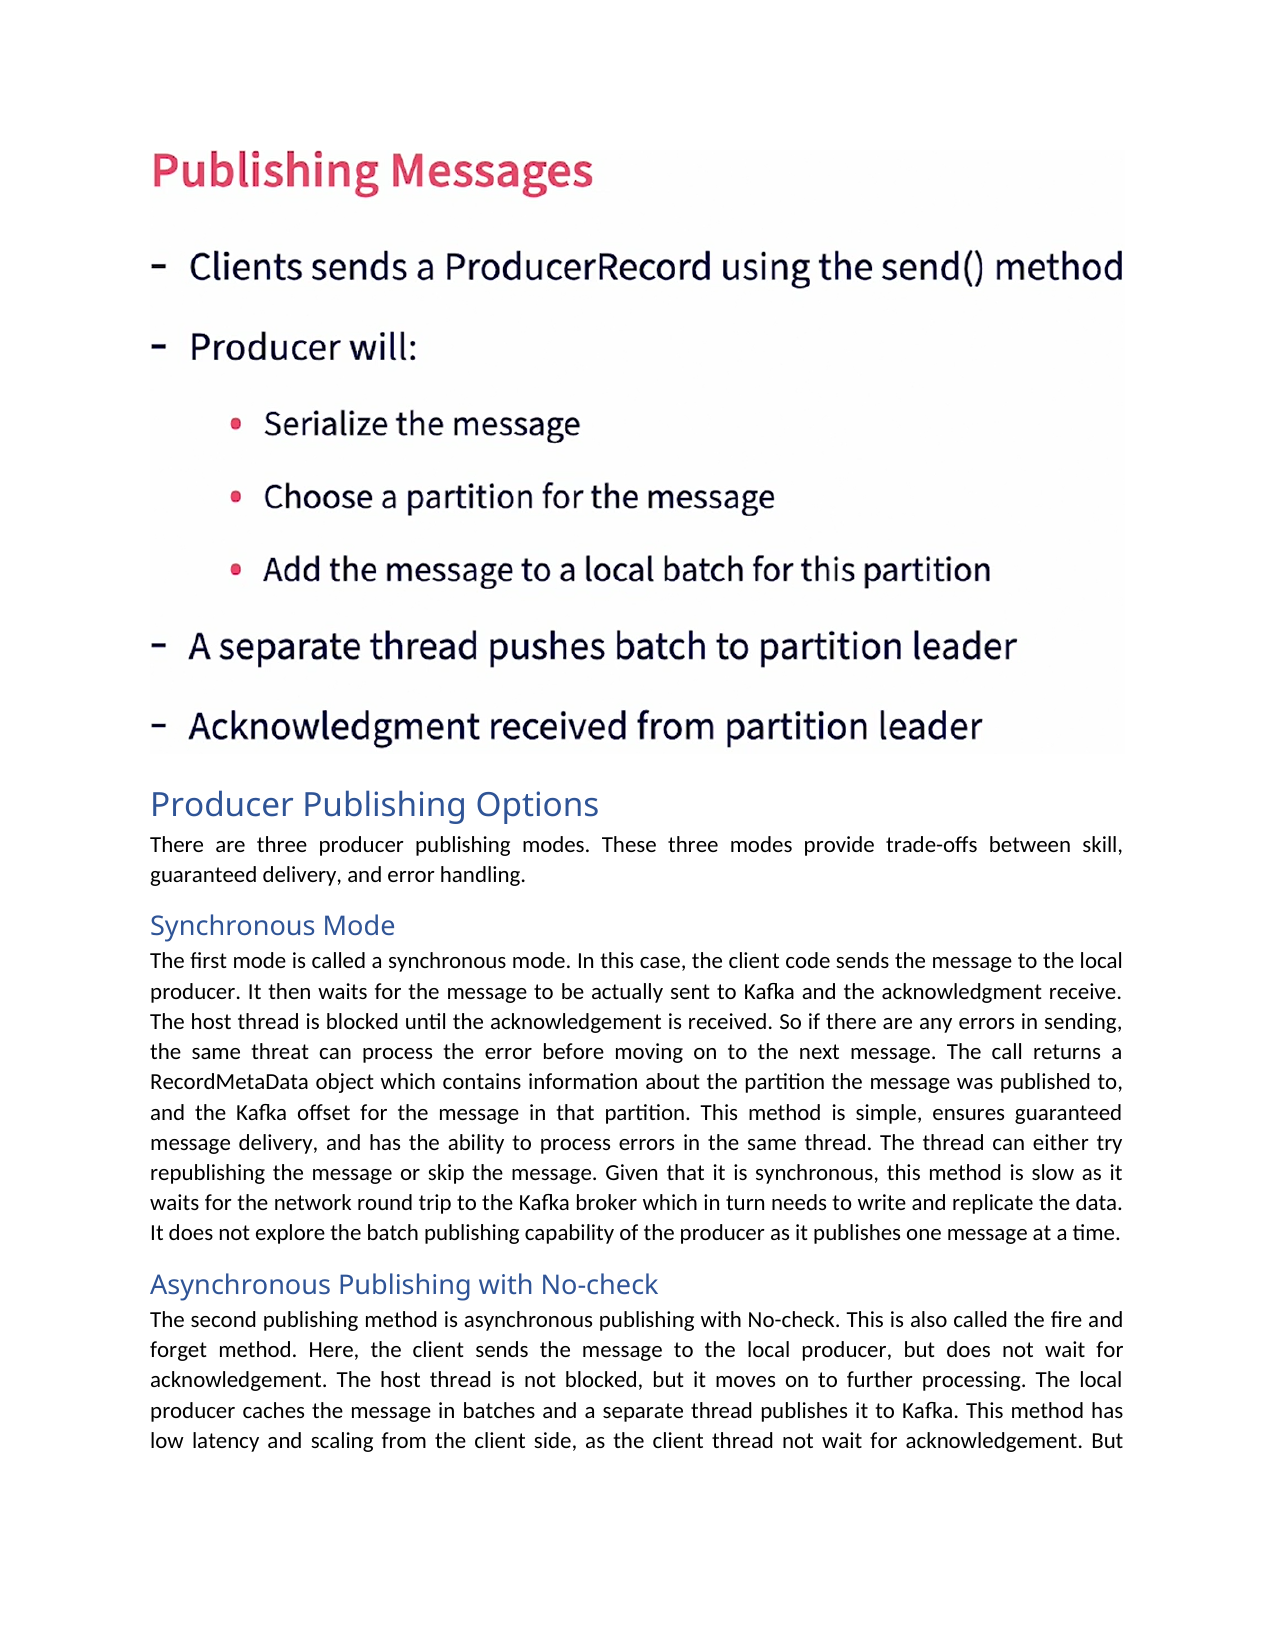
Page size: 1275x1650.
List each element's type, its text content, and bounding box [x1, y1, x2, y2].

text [150, 1305, 1125, 1454]
text There are three producer publishing modes. These three modes provide trade-offs between skill, guaranteed delivery, and error handling. [150, 830, 1125, 888]
subtitle Synchronous Mode [150, 907, 1125, 944]
subtitle Producer Publishing Options [150, 781, 1125, 826]
picture [150, 150, 1125, 754]
subtitle Asynchronous Publishing with No-check [150, 1265, 1125, 1302]
text The first mode is called a synchronous mode. In this case, the client code sends the message to the local producer. It then waits for the message to be actually sent to Kafka and the acknowledgment receive. The host thread is blocked until the acknowledgement is received. So if there are any errors in sending, the same threat can process the error before moving on to the next message. The call returns a RecordMetaData object which contains information about the partition the message was published to, and the Kafka offset for the message in that partition. This method is simple, ensures guaranteed message delivery, and has the ability to process errors in the same thread. The thread can either try republishing the message or skip the message. Given that it is synchronous, this method is slow as it waits for the network round trip to the Kafka broker which in turn needs to write and replicate the data. It does not explore the batch publishing capability of the producer as it publishes one message at a time. [150, 947, 1125, 1246]
